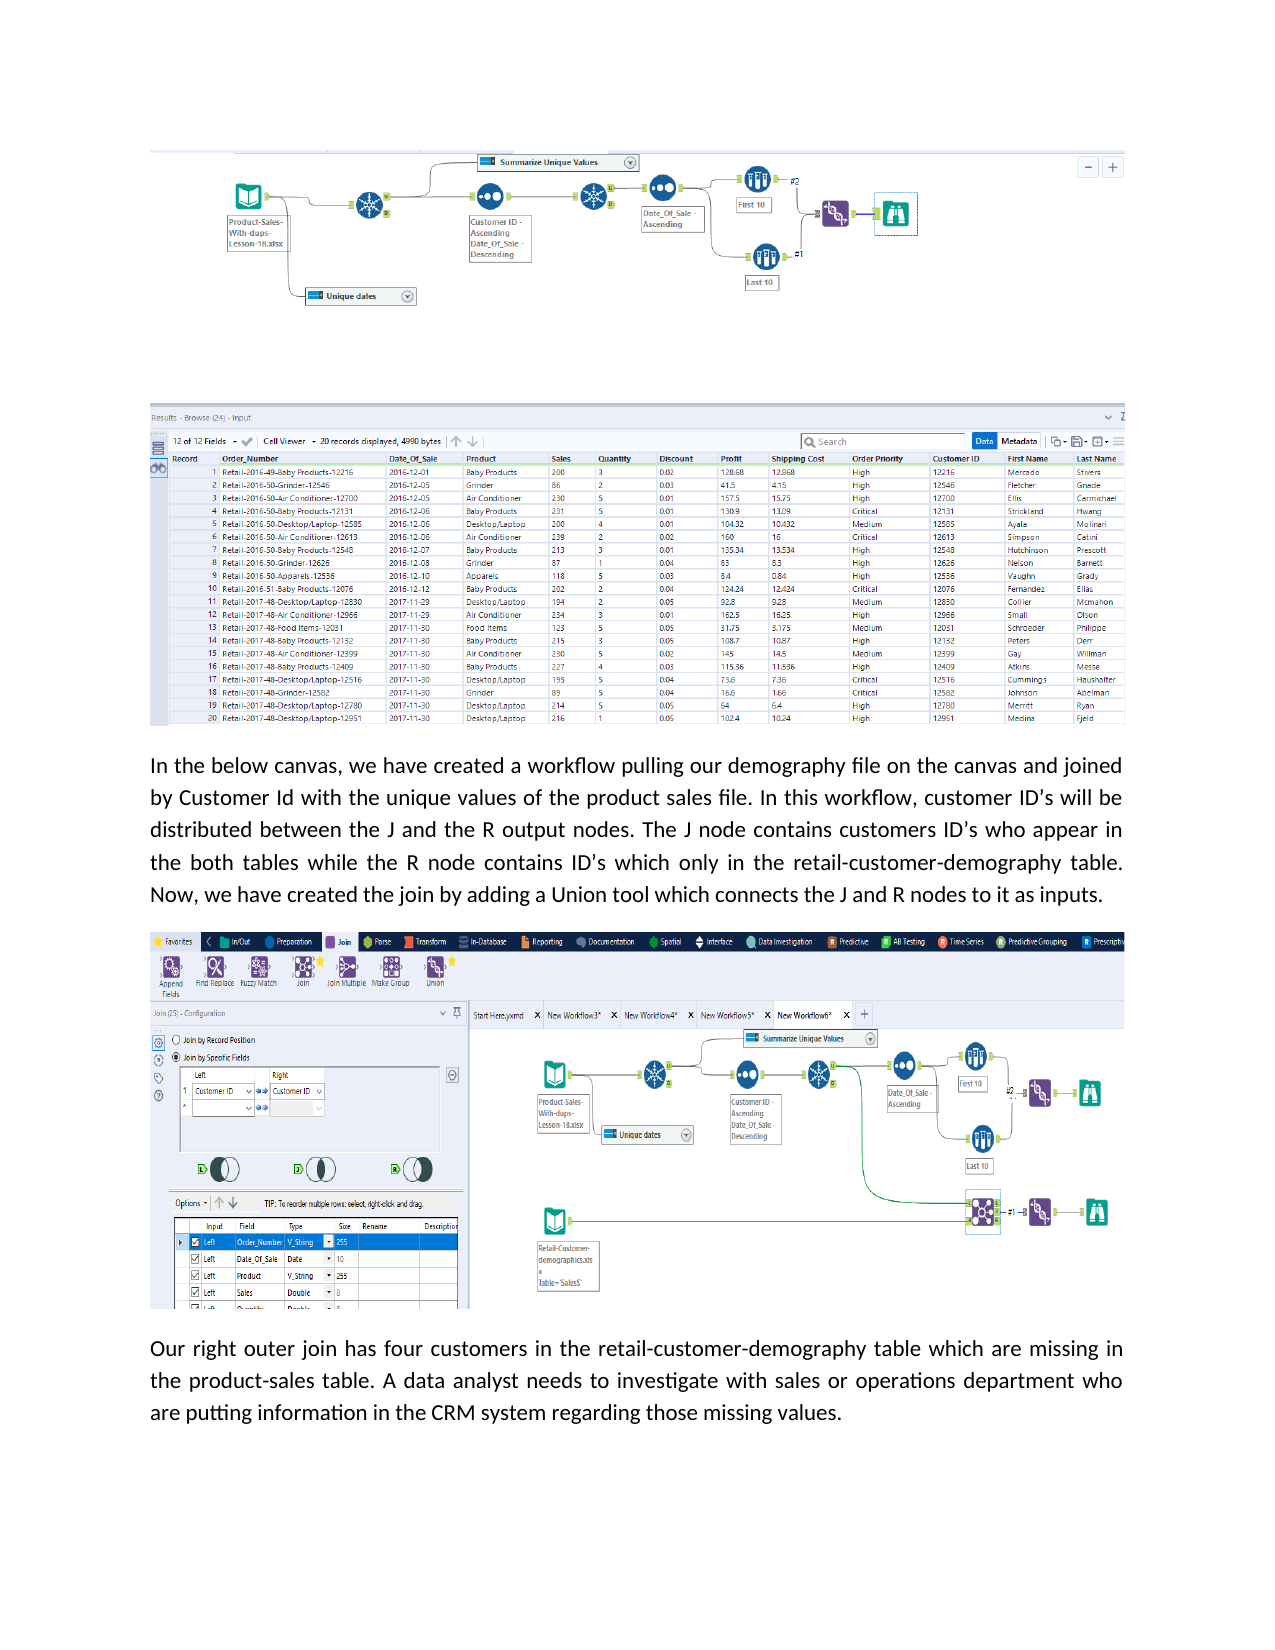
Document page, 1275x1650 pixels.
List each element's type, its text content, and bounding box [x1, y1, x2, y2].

picture [150, 932, 1125, 1309]
picture [150, 150, 1125, 726]
text Our right outer join has four customers in the retail-customer-demography table which are missing in the product-sales table. A data analyst needs to investigate with sales or operations department who are putting information in the CRM system regarding those missing values. [150, 1334, 1125, 1426]
text In the below canvas, we have created a workflow pulling our demography file on the canvas and joined by Customer Id with the unique values of the product sales file. In this workflow, customer ID’s will be distributed between the J and the R output nodes. The J node contains customers ID’s who appear in the both tables while the R node contains ID’s which only in the retail-customer-demography table. Now, we have created the join by adding a Union tool which connects the J and R nodes to it as inputs. [150, 751, 1125, 908]
